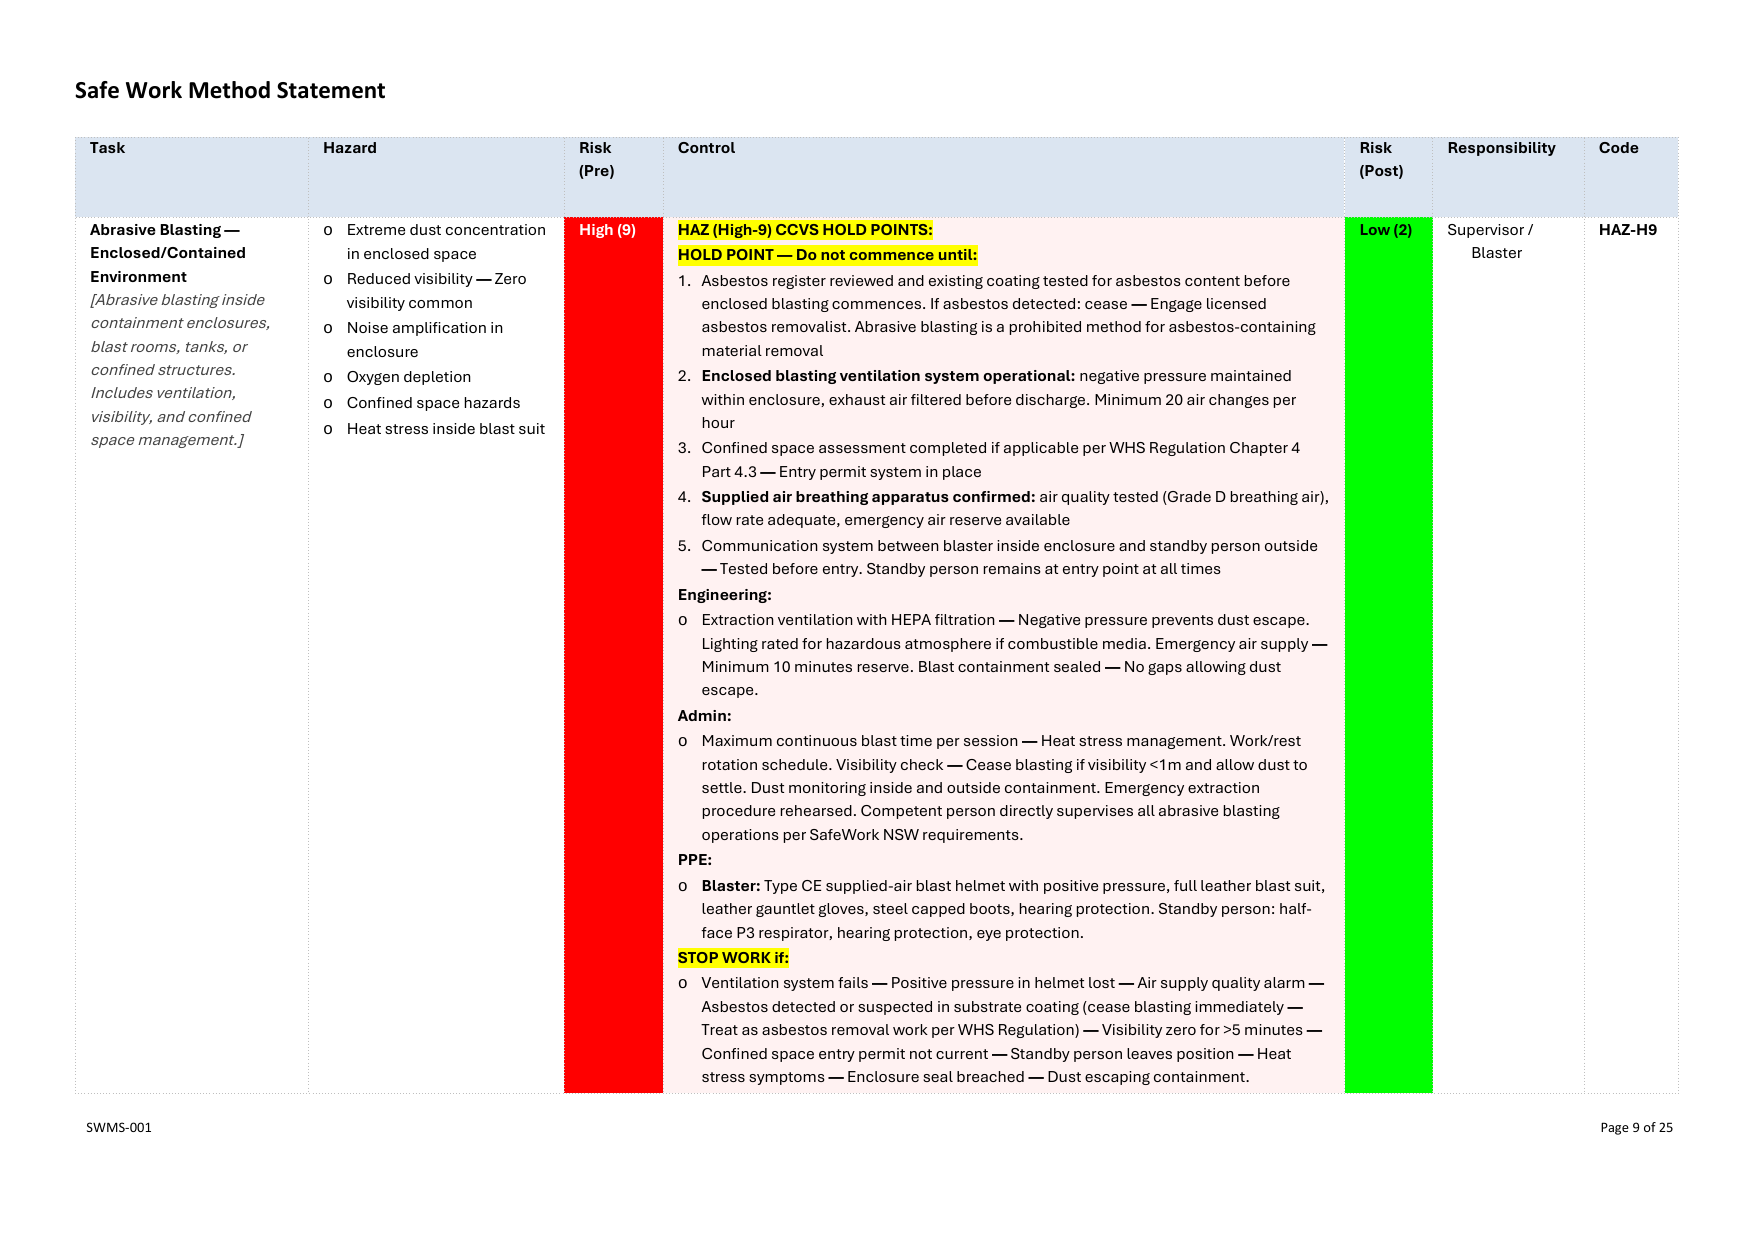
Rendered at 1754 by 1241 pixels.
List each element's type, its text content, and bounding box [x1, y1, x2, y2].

table_header Risk (Post) [1345, 137, 1433, 217]
table_header Responsibility [1433, 137, 1584, 217]
table_cell Extreme dust concentration in enclosed space Reduced visibility — Zero visibility common Noise amplification in enclosure Oxygen depletion Confined space hazards Heat stress inside blast suit [308, 217, 564, 1093]
table_header Task [75, 137, 308, 217]
table_header Risk (Pre) [564, 137, 663, 217]
table_cell HAZ-H9 [1584, 217, 1678, 1093]
table_header Code [1584, 137, 1678, 217]
table_cell Abrasive Blasting — Enclosed/Contained Environment [Abrasive blasting inside containment enclosures, blast rooms, tanks, or confined structures. Includes ventilation, visibility, and confined space management.] [75, 217, 308, 1093]
table_cell Supervisor / Blaster [1433, 217, 1584, 1093]
table_cell HAZ (High-9) CCVS HOLD POINTS: HOLD POINT — Do not commence until: Asbestos register reviewed and existing coating tested for asbestos content before enclosed blasting commences. If asbestos detected: cease — Engage licensed asbestos removalist. Abrasive blasting is a prohibited method for asbestos-containing material removal Enclosed blasting ventilation system operational: negative pressure maintained within enclosure, exhaust air filtered before discharge. Minimum 20 air changes per hour Confined space assessment completed if applicable per WHS Regulation Chapter 4 Part 4.3 — Entry permit system in place Supplied air breathing apparatus confirmed: air quality tested (Grade D breathing air), flow rate adequate, emergency air reserve available Communication system between blaster inside enclosure and standby person outside — Tested before entry. Standby person remains at entry point at all times Engineering: Extraction ventilation with HEPA filtration — Negative pressure prevents dust escape. Lighting rated for hazardous atmosphere if combustible media. Emergency air supply — Minimum 10 minutes reserve. Blast containment sealed — No gaps allowing dust escape. Admin: Maximum continuous blast time per session — Heat stress management. Work/rest rotation schedule. Visibility check — Cease blasting if visibility <1m and allow dust to settle. Dust monitoring inside and outside containment. Emergency extraction procedure rehearsed. Competent person directly supervises all abrasive blasting operations per SafeWork NSW requirements. PPE: Blaster: Type CE supplied-air blast helmet with positive pressure, full leather blast suit, leather gauntlet gloves, steel capped boots, hearing protection. Standby person: half-face P3 respirator, hearing protection, eye protection. STOP WORK if: Ventilation system fails — Positive pressure in helmet lost — Air supply quality alarm — Asbestos detected or suspected in substrate coating (cease blasting immediately — Treat as asbestos removal work per WHS Regulation) — Visibility zero for >5 minutes — Confined space entry permit not current — Standby person leaves position — Heat stress symptoms — Enclosure seal breached — Dust escaping containment. [663, 217, 1344, 1093]
table_cell High (9) [564, 217, 663, 1093]
table_header Control [663, 137, 1344, 217]
table_header Hazard [308, 137, 564, 217]
table_cell Low (2) [1345, 217, 1433, 1093]
